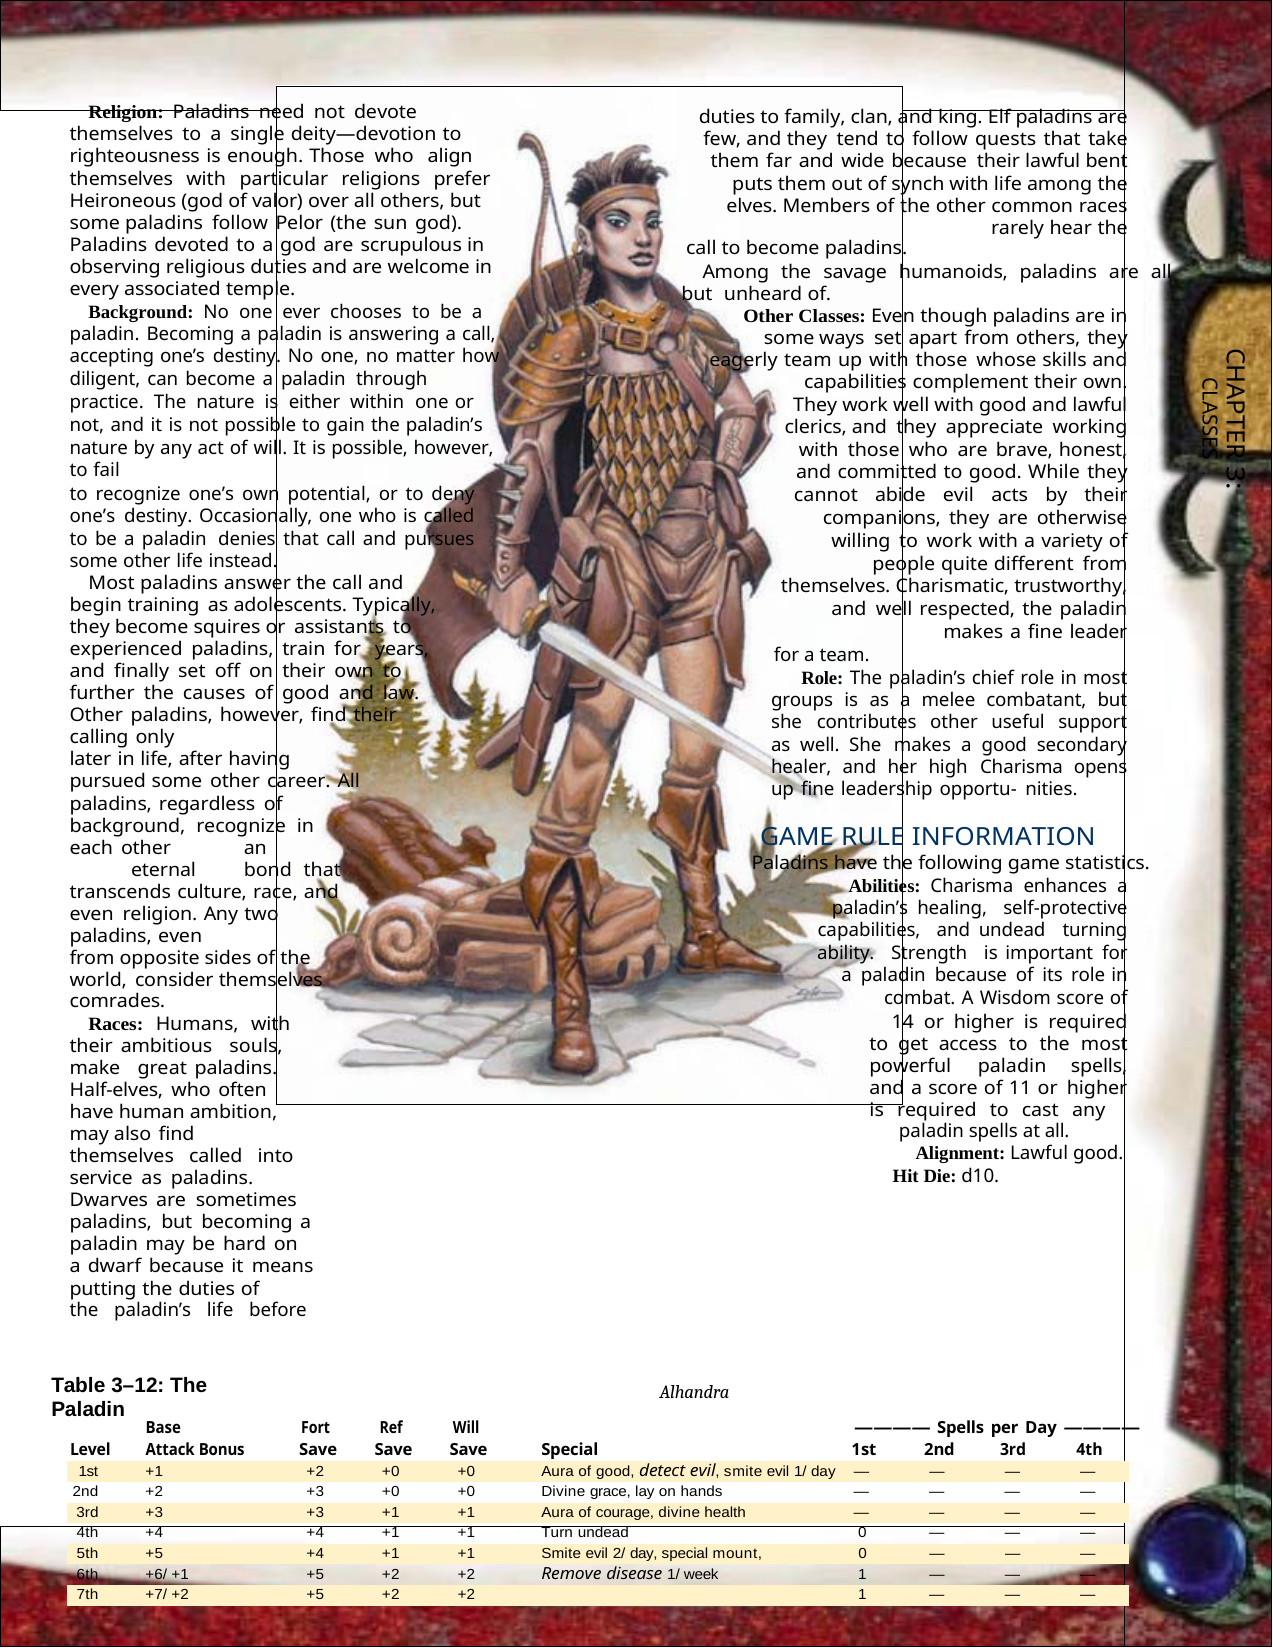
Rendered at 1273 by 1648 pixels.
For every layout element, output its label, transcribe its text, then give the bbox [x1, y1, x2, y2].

text Alignment: Lawful good. [915, 1141, 1235, 1164]
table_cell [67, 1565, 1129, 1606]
subtitle Table 3–12: The Paladin [51, 1373, 277, 1421]
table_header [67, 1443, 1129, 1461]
picture [1125, 1, 1271, 1646]
text later in life, after having pursued some other career. All paladins, regardless of background, recognize in each other an eternal bond that transcends culture, race, and even religion. Any two paladins, even [69, 748, 363, 947]
text Background: No one ever chooses to be a paladin. Becoming a paladin is answering a call, accepting one’s destiny. No one, no matter how diligent, can become a paladin through practice. The nature is either within one or not, and it is not possible to gain the paladin’s nature by any act of will. It is possible, however, to fail [69, 300, 502, 482]
text the paladin’s life before [69, 1299, 519, 1321]
text for a team. [773, 644, 1235, 665]
text Abilities: Charisma enhances a paladin’s healing, self-protective capabilities, and undead turning ability. Strength is important for a paladin because of its role in combat. A Wisdom score of [795, 875, 1127, 1010]
text 14 or higher is required to get access to the most powerful paladin spells, and a score of 11 or higher is required to cast any [869, 1011, 1127, 1121]
text Role: The paladin’s chief role in most groups is as a melee combatant, but she contributes other useful support as well. She makes a good secondary healer, and her high Charisma opens up fine leadership opportu- nities. [771, 667, 1127, 800]
text duties to family, clan, and king. Elf paladins are few, and they tend to follow quests that take them far and wide because their lawful bent puts them out of synch with life among the elves. Members of the other common races rarely hear the [665, 106, 1127, 239]
picture [277, 87, 902, 1104]
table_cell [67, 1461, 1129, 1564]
text Hit Die: d10. [656, 1164, 1235, 1187]
text Races: Humans, with their ambitious souls, make great paladins. Half-elves, who often have human ambition, may also find themselves called into service as paladins. Dwarves are sometimes paladins, but becoming a paladin may be hard on a dwarf because it means putting the duties of [69, 1012, 313, 1299]
text Most paladins answer the call and begin training as adolescents. Typically, they become squires or assistants to experienced paladins, train for years, and finally set off on their own to further the causes of good and law. Other paladins, however, find their calling only [69, 572, 453, 748]
text Paladins have the following game statistics. [751, 852, 1235, 874]
picture [1, 1527, 1124, 1646]
text Religion: Paladins need not devote themselves to a single deity—devotion to righteousness is enough. Those who align themselves with particular religions prefer Heironeous (god of valor) over all others, but some paladins follow Pelor (the sun god). Paladins devoted to a god are scrupulous in observing religious duties and are welcome in every associated temple. [69, 101, 519, 300]
text Among the savage humanoids, paladins are all but unheard of. [681, 261, 1177, 305]
text They work well with good and lawful clerics, and they appreciate working with those who are brave, honest, and committed to good. While they cannot abide evil acts by their companions, they are otherwise willing to work with a variety of people quite different from themselves. Charismatic, trustworthy, and well respected, the paladin makes a fine leader [755, 393, 1127, 644]
text Other Classes: Even though paladins are in some ways set apart from others, they eagerly team up with those whose skills and capabilities complement their own. [702, 305, 1127, 393]
text paladin spells at all. [899, 1121, 1235, 1141]
text from opposite sides of the world, consider themselves comrades. [69, 947, 363, 1012]
picture [1, 1, 1124, 110]
text Alhandra [659, 1383, 1235, 1402]
text call to become paladins. [686, 239, 1235, 259]
text Base Fort Ref Will ———— Spells per Day ———— [145, 1421, 1235, 1437]
text to recognize one’s own potential, or to deny one’s destiny. Occasionally, one who is called to be a paladin denies that call and pursues some other life instead. [69, 483, 474, 572]
subtitle GAME RULE INFORMATION [760, 821, 1235, 852]
